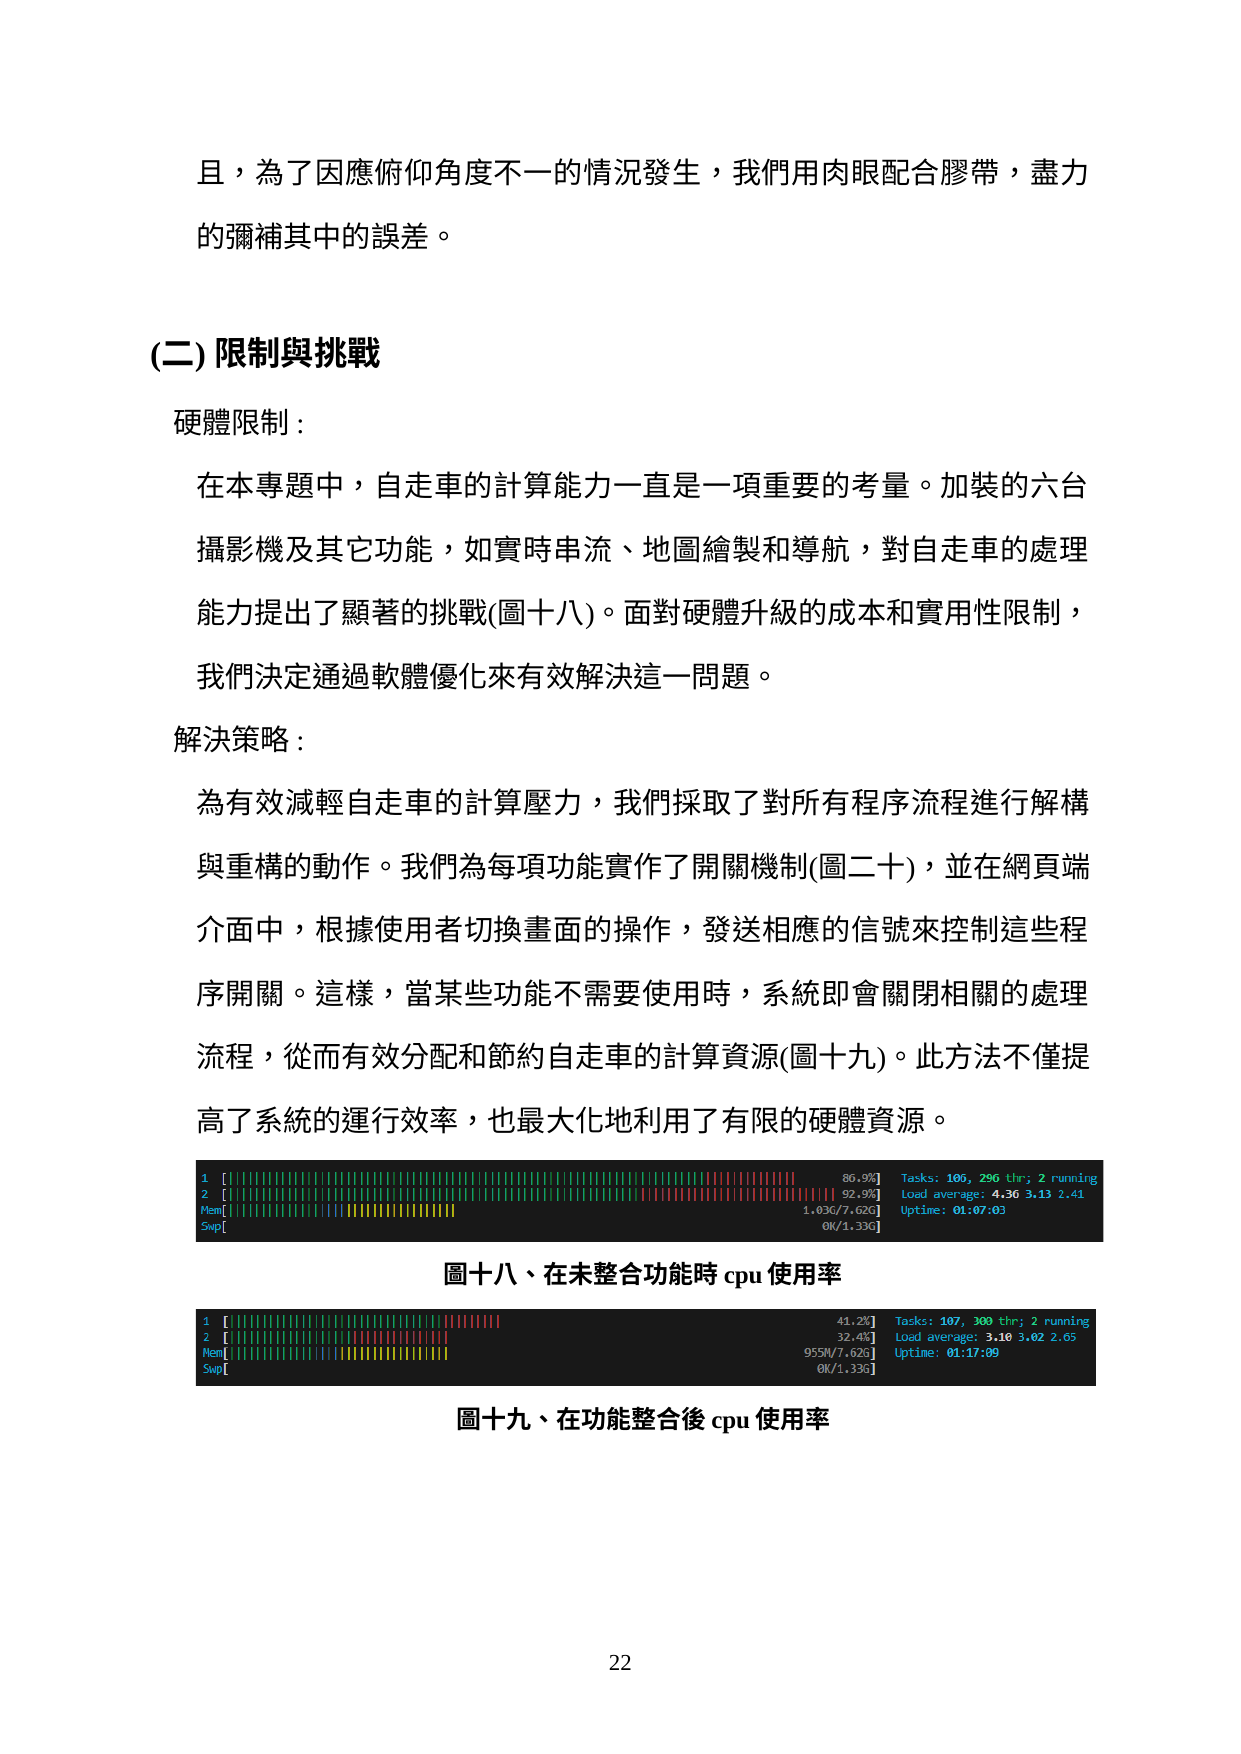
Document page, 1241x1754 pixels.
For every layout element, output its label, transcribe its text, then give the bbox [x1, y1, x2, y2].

picture [195, 1160, 1104, 1242]
text (二) 限制與挑戰 [150, 327, 1090, 375]
text 圖十八、在未整合功能時cpu使用率 [196, 1255, 1090, 1291]
picture [195, 1309, 1096, 1386]
text 在本專題中，自走車的計算能力一直是一項重要的考量。加裝的六台攝影機及其它功能，如實時串流、地圖繪製和導航，對自走車的處理能力提出了顯著的挑戰(圖十八)。面對硬體升級的成本和實用性限制，我們決定通過軟體優化來有效解決這一問題。 [196, 463, 1090, 696]
text 硬體限制 : [173, 399, 1090, 442]
text 解決策略 : [173, 717, 1090, 759]
text 為有效減輕自走車的計算壓力，我們採取了對所有程序流程進行解構與重構的動作。我們為每項功能實作了開關機制(圖二十)，並在網頁端介面中，根據使用者切換畫面的操作，發送相應的信號來控制這些程序開關。這樣，當某些功能不需要使用時，系統即會關閉相關的處理流程，從而有效分配和節約自走車的計算資源(圖十九)。此方法不僅提高了系統的運行效率，也最大化地利用了有限的硬體資源。 [196, 780, 1090, 1139]
text 圖十九、在功能整合後cpu使用率 [196, 1399, 1090, 1435]
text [196, 150, 1090, 256]
